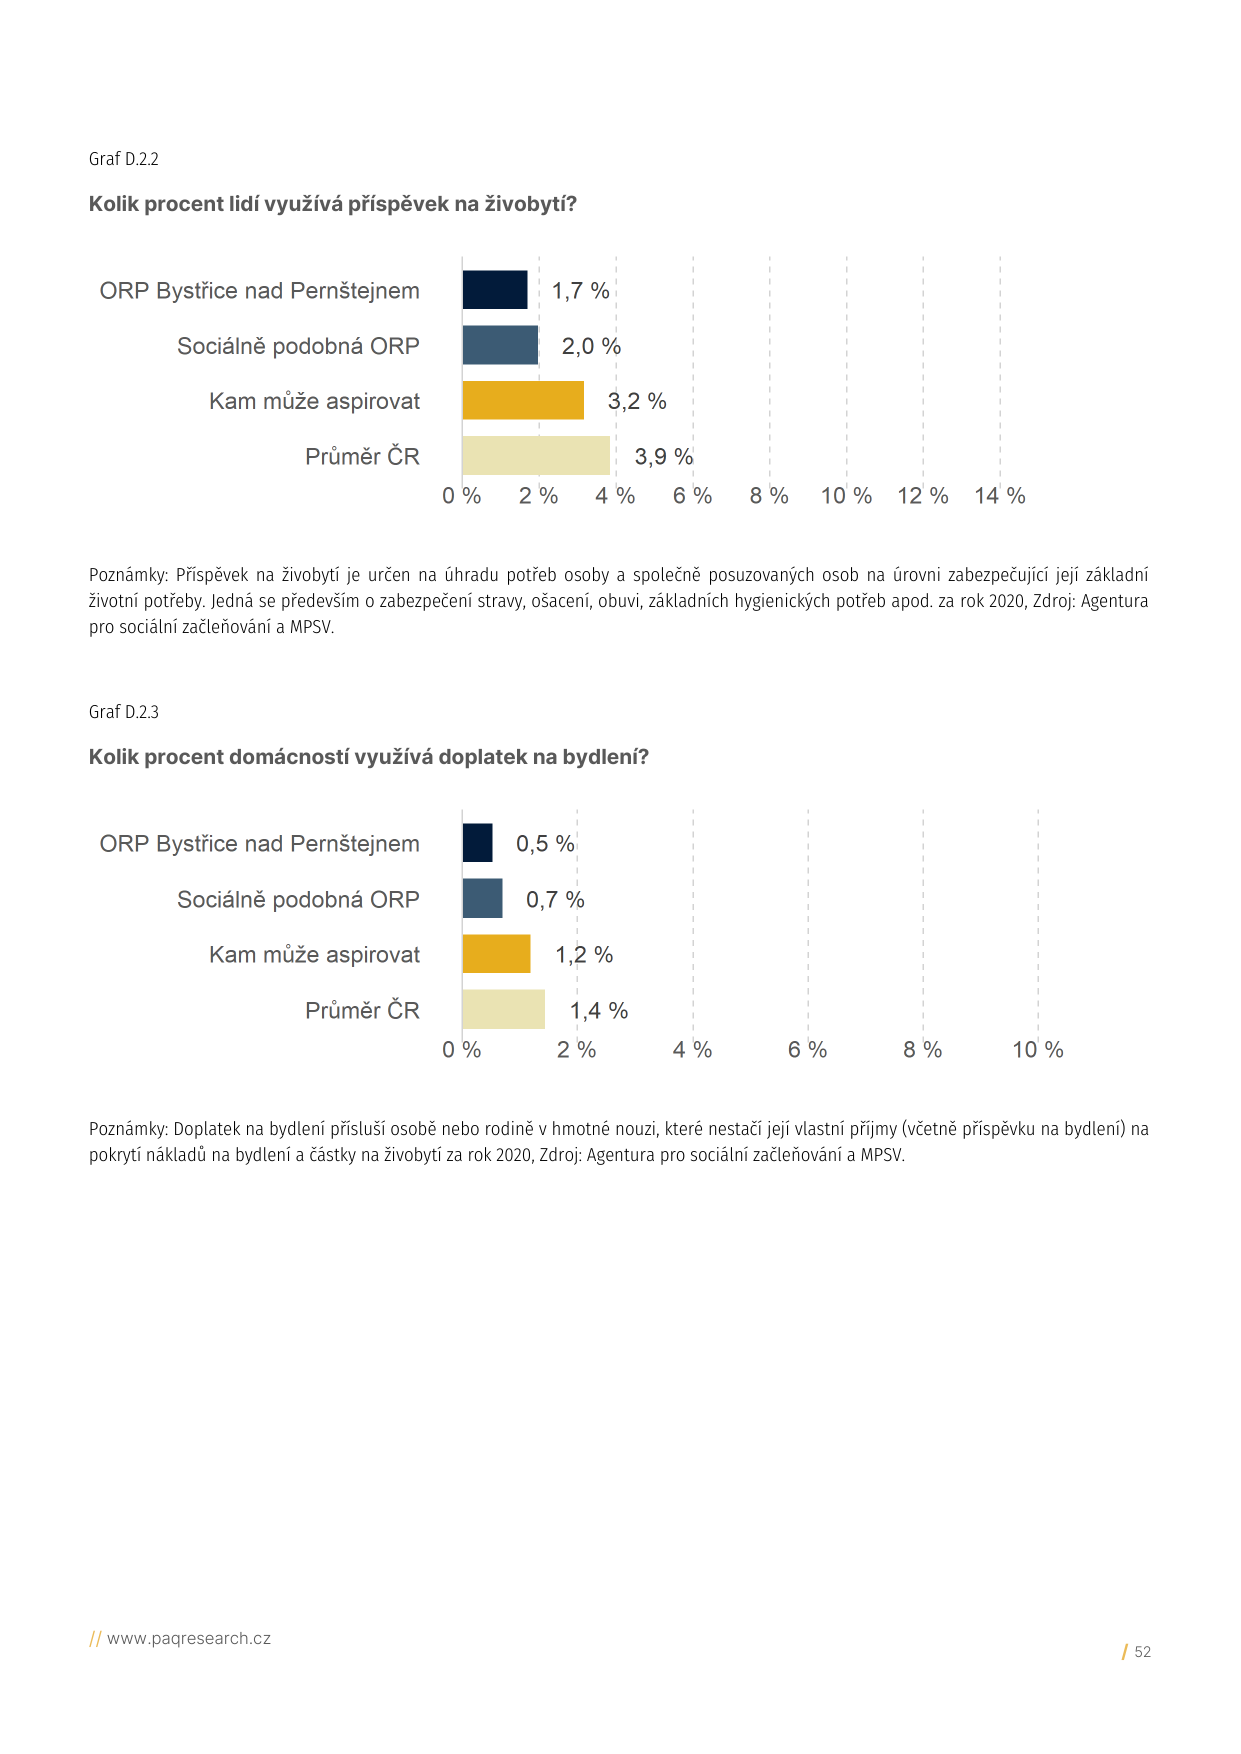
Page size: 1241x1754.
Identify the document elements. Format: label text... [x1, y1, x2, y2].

picture [88, 216, 1139, 548]
text Poznámky: Příspěvek na živobytí je určen na úhradu potřeb osoby a společně posuzovaných osob na úrovni zabezpečující její základní životní potřeby. Jedná se především o zabezpečení stravy, ošacení, obuvi, základních hygienických potřeb apod. za rok 2020, Zdroj: Agentura pro sociální začleňování a MPSV. [89, 564, 1152, 638]
picture [88, 769, 1139, 1102]
text Graf D.2.2 [89, 148, 1152, 170]
text Graf D.2.3 [89, 701, 1152, 724]
text Poznámky: Doplatek na bydlení přísluší osobě nebo rodině v hmotné nouzi, které nestačí její vlastní příjmy (včetně příspěvku na bydlení) na pokrytí nákladů na bydlení a částky na živobytí za rok 2020, Zdroj: Agentura pro sociální začleňování a MPSV. [89, 1118, 1152, 1166]
text Kolik procent lidí využívá příspěvek na živobytí? [89, 186, 1152, 216]
text Kolik procent domácností využívá doplatek na bydlení? [89, 739, 1152, 770]
